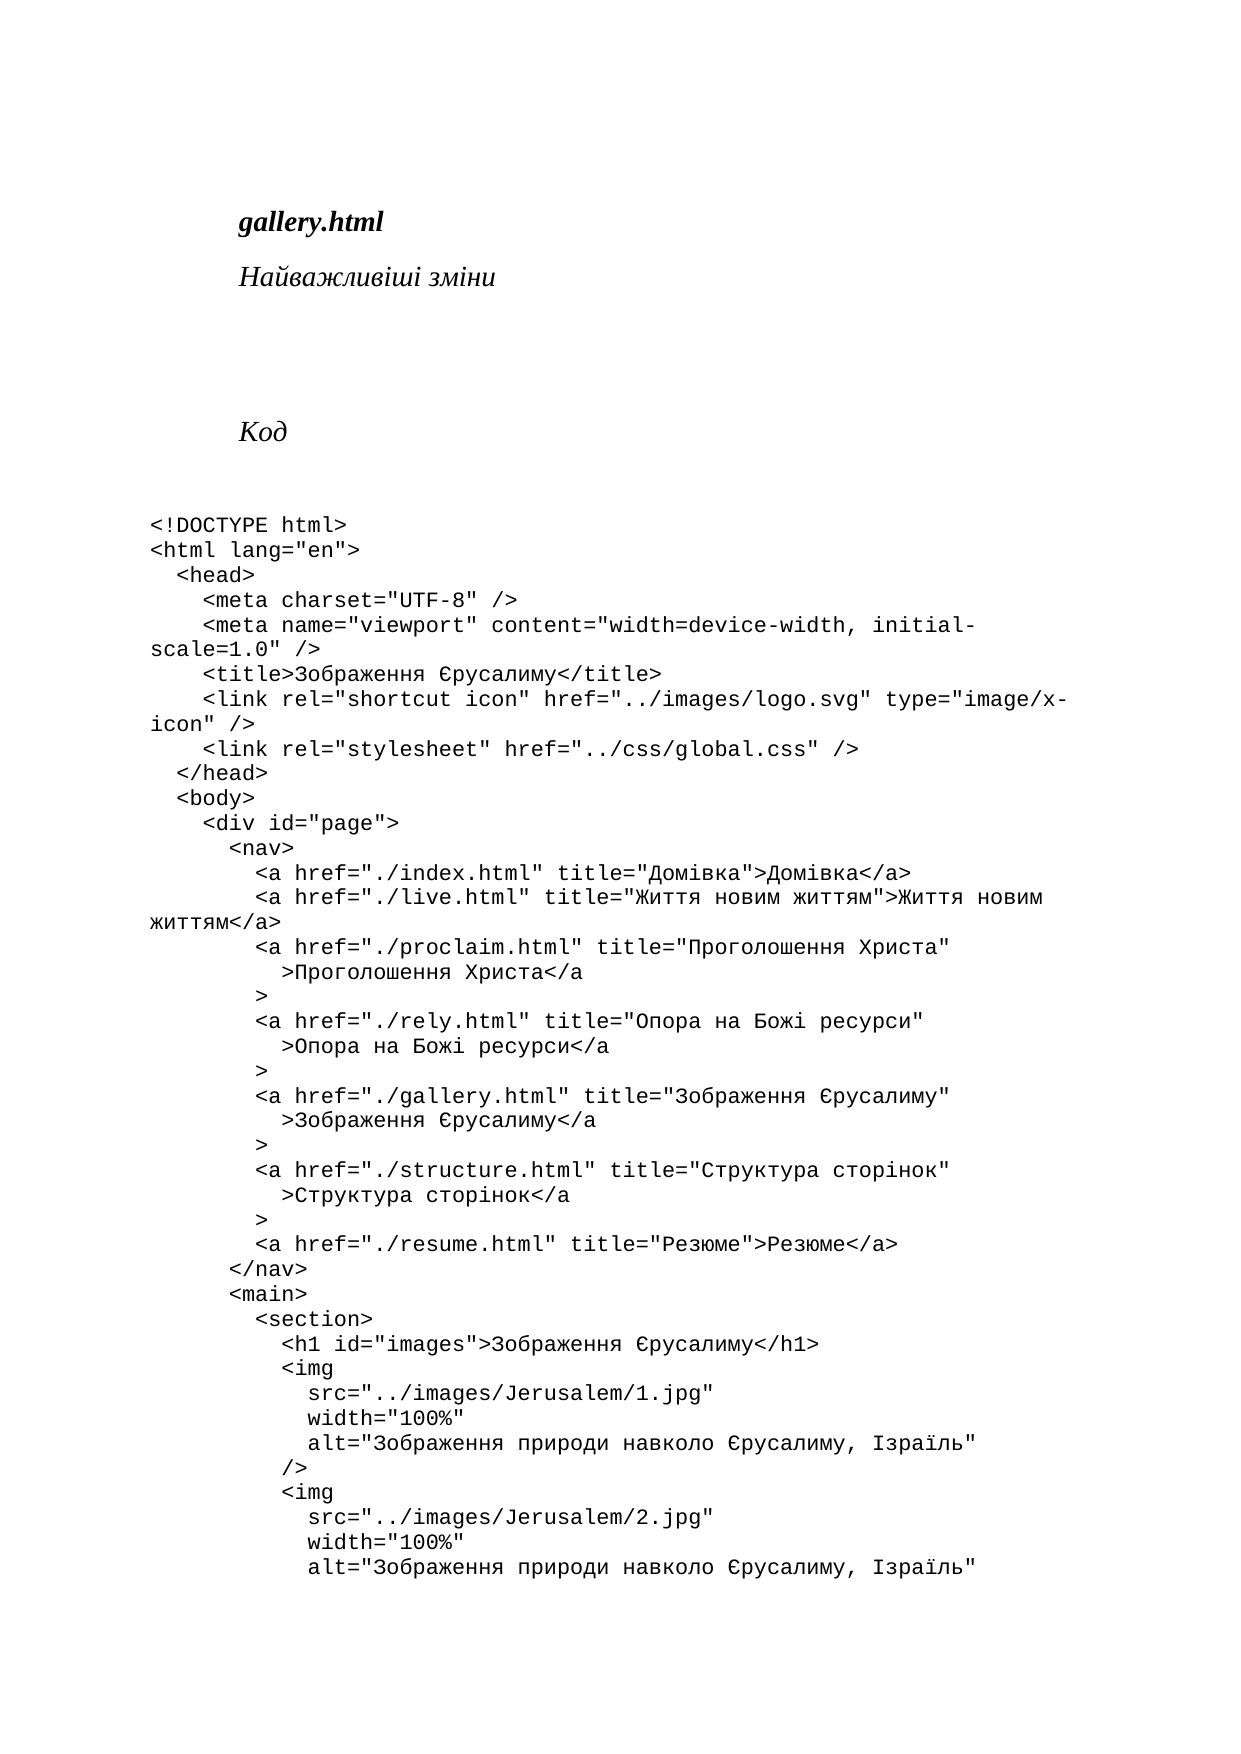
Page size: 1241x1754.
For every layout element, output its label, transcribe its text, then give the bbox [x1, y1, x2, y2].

text >Структура сторінок</a [150, 1184, 1090, 1209]
text <a href="./resume.html" title="Резюме">Резюме</a> [150, 1234, 1090, 1258]
text <a href="./proclaim.html" title="Проголошення Христа" [150, 936, 1090, 961]
text <a href="./rely.html" title="Опора на Божі ресурси" [150, 1011, 1090, 1035]
text > [150, 986, 1090, 1011]
text <body> [150, 787, 1090, 812]
text gallery.html [150, 204, 1090, 238]
text <a href="./structure.html" title="Структура сторінок" [150, 1159, 1090, 1184]
text <nav> [150, 837, 1090, 862]
text <head> [150, 564, 1090, 589]
text >Зображення Єрусалиму</a [150, 1110, 1090, 1134]
text <title>Зображення Єрусалиму</title> [150, 663, 1090, 688]
text >Опора на Божі ресурси</a [150, 1035, 1090, 1060]
text <main> [150, 1283, 1090, 1308]
text src="../images/Jerusalem/2.jpg" [150, 1506, 1090, 1531]
text <meta charset="UTF-8" /> [150, 589, 1090, 614]
text /> [150, 1457, 1090, 1482]
text > [150, 1134, 1090, 1159]
text <h1 id="images">Зображення Єрусалиму</h1> [150, 1333, 1090, 1358]
text <link rel="stylesheet" href="../css/global.css" /> [150, 738, 1090, 763]
text <a href="./gallery.html" title="Зображення Єрусалиму" [150, 1085, 1090, 1110]
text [150, 1556, 1090, 1581]
text <a href="./live.html" title="Життя новим життям">Життя новим життям</a> [150, 887, 1090, 936]
text Найважливіші зміни [150, 259, 1090, 292]
text > [150, 1060, 1090, 1085]
text <section> [150, 1308, 1090, 1333]
text <link rel="shortcut icon" href="../images/logo.svg" type="image/x-icon" /> [150, 688, 1090, 738]
text src="../images/Jerusalem/1.jpg" [150, 1382, 1090, 1407]
text </nav> [150, 1258, 1090, 1283]
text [150, 1432, 1090, 1457]
text width="100%" [150, 1531, 1090, 1556]
text <a href="./index.html" title="Домівка">Домівка</a> [150, 862, 1090, 887]
text <div id="page"> [150, 812, 1090, 837]
text <img [150, 1482, 1090, 1506]
text width="100%" [150, 1407, 1090, 1432]
text </head> [150, 763, 1090, 787]
text <html lang="en"> [150, 539, 1090, 564]
text >Проголошення Христа</a [150, 961, 1090, 986]
text > [150, 1209, 1090, 1234]
text <!DOCTYPE html> [150, 515, 1090, 539]
text <meta name="viewport" content="width=device-width, initial-scale=1.0" /> [150, 614, 1090, 663]
text Код [150, 414, 1090, 448]
text <img [150, 1358, 1090, 1382]
